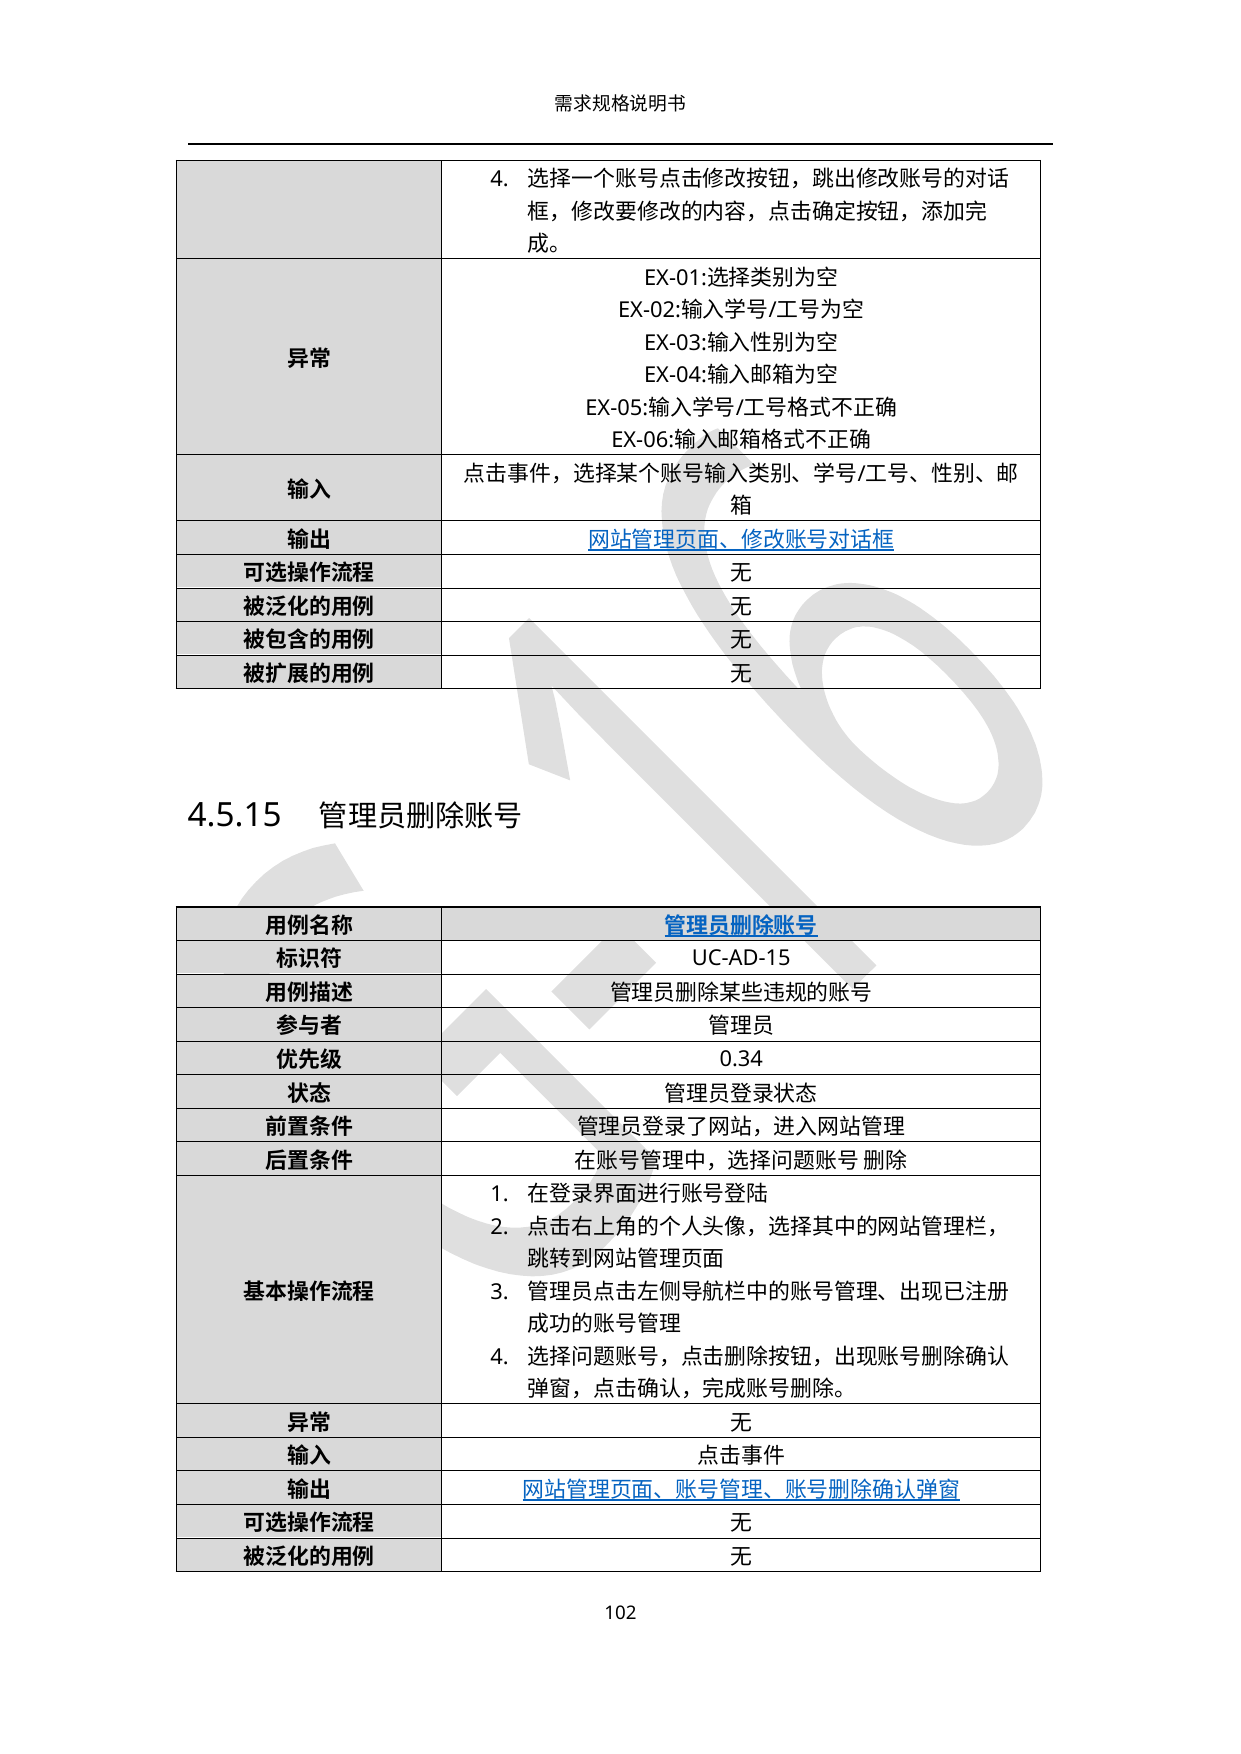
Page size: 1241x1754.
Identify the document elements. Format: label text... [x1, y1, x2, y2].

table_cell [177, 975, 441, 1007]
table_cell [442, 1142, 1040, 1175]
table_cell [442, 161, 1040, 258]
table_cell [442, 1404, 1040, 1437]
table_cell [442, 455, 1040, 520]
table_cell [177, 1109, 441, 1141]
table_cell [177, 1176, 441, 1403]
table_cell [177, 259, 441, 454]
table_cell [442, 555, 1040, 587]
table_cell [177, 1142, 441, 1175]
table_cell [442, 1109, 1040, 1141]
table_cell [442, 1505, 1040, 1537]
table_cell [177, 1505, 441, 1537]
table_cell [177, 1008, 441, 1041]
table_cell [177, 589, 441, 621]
subtitle 管理员删除账号 [187, 781, 1053, 846]
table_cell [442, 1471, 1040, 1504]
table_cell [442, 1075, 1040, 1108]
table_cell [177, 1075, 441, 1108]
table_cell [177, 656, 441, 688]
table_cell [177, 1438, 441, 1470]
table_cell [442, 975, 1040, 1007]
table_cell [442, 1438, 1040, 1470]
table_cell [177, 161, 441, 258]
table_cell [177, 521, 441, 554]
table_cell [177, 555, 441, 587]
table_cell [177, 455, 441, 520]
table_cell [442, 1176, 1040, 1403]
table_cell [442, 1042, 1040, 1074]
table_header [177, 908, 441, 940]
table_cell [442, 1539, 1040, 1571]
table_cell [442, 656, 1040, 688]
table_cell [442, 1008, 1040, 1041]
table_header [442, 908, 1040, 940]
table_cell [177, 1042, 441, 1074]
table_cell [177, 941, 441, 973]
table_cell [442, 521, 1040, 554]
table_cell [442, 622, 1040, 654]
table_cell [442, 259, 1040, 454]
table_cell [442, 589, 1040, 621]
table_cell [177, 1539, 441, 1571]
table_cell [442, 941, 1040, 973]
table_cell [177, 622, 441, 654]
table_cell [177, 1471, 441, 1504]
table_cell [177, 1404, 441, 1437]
